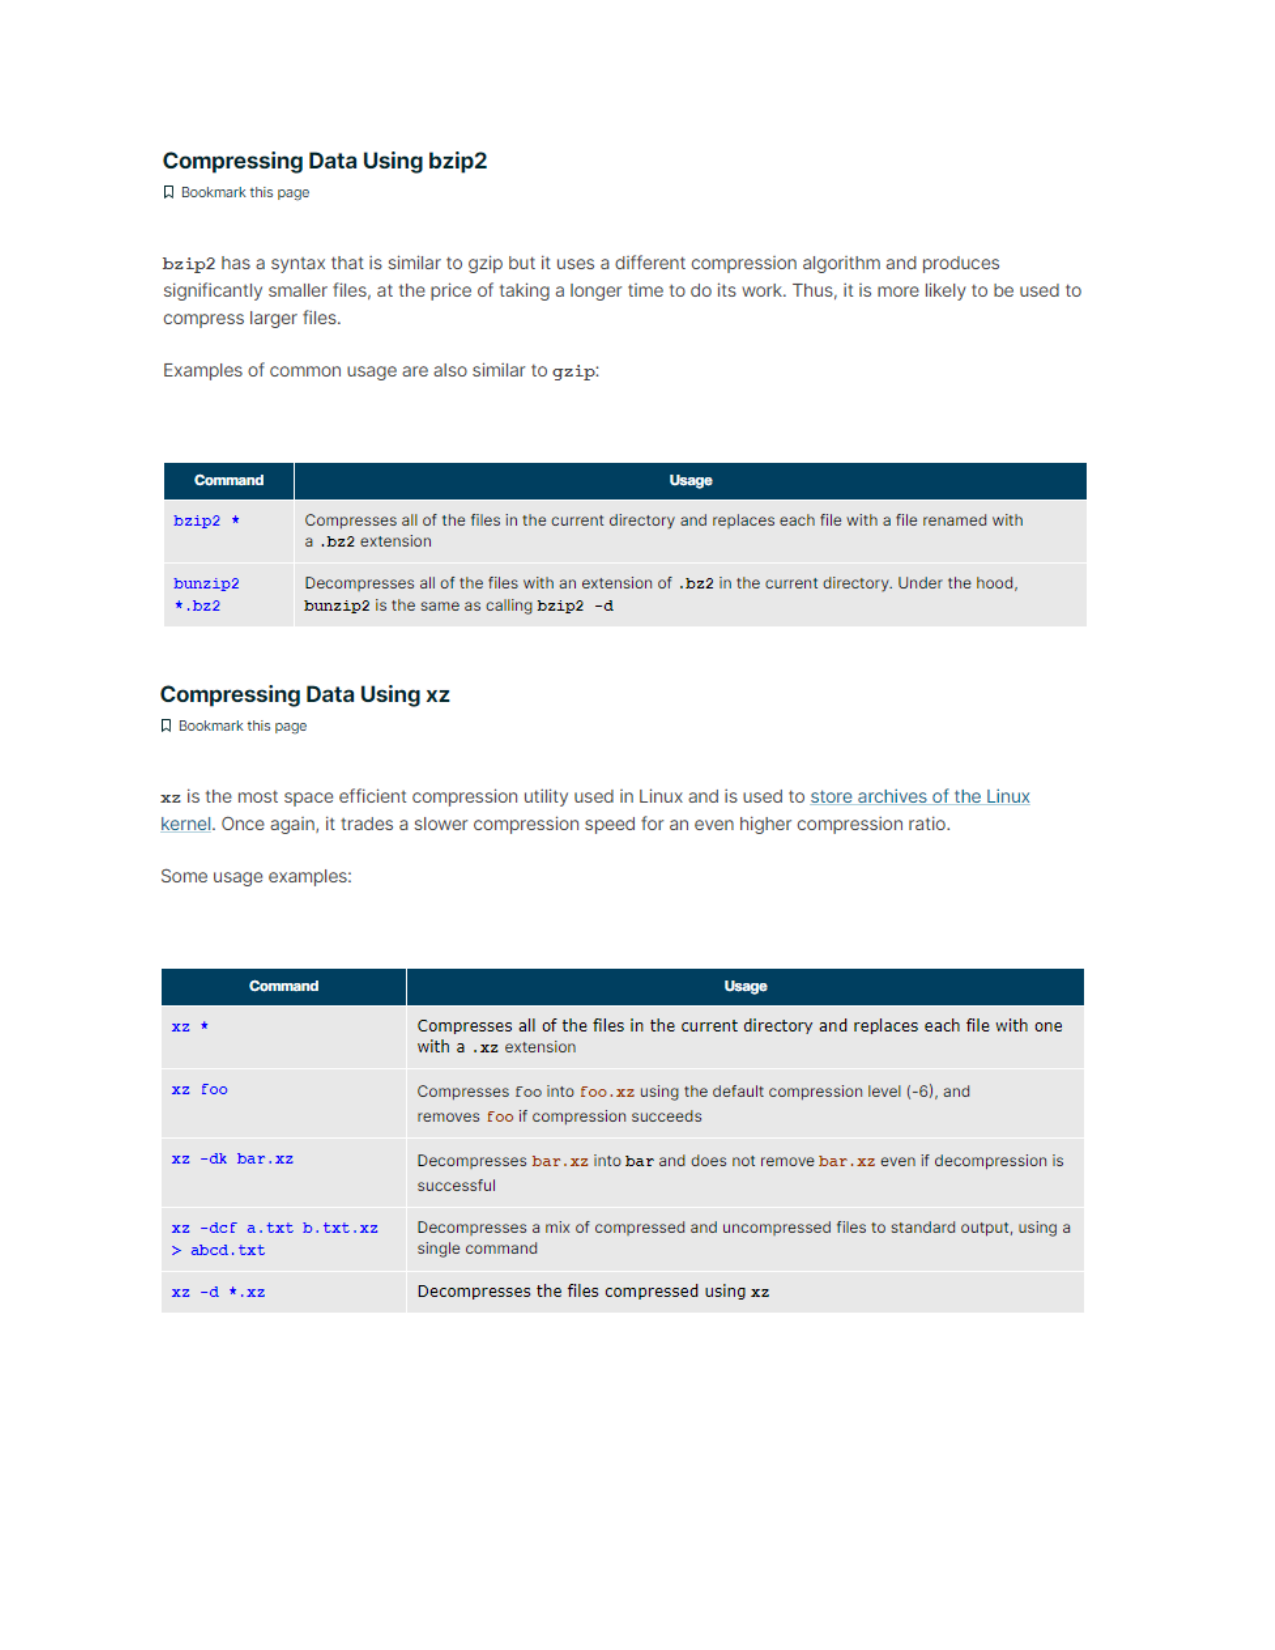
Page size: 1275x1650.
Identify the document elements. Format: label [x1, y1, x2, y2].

picture [150, 676, 1125, 1318]
picture [150, 150, 1125, 658]
